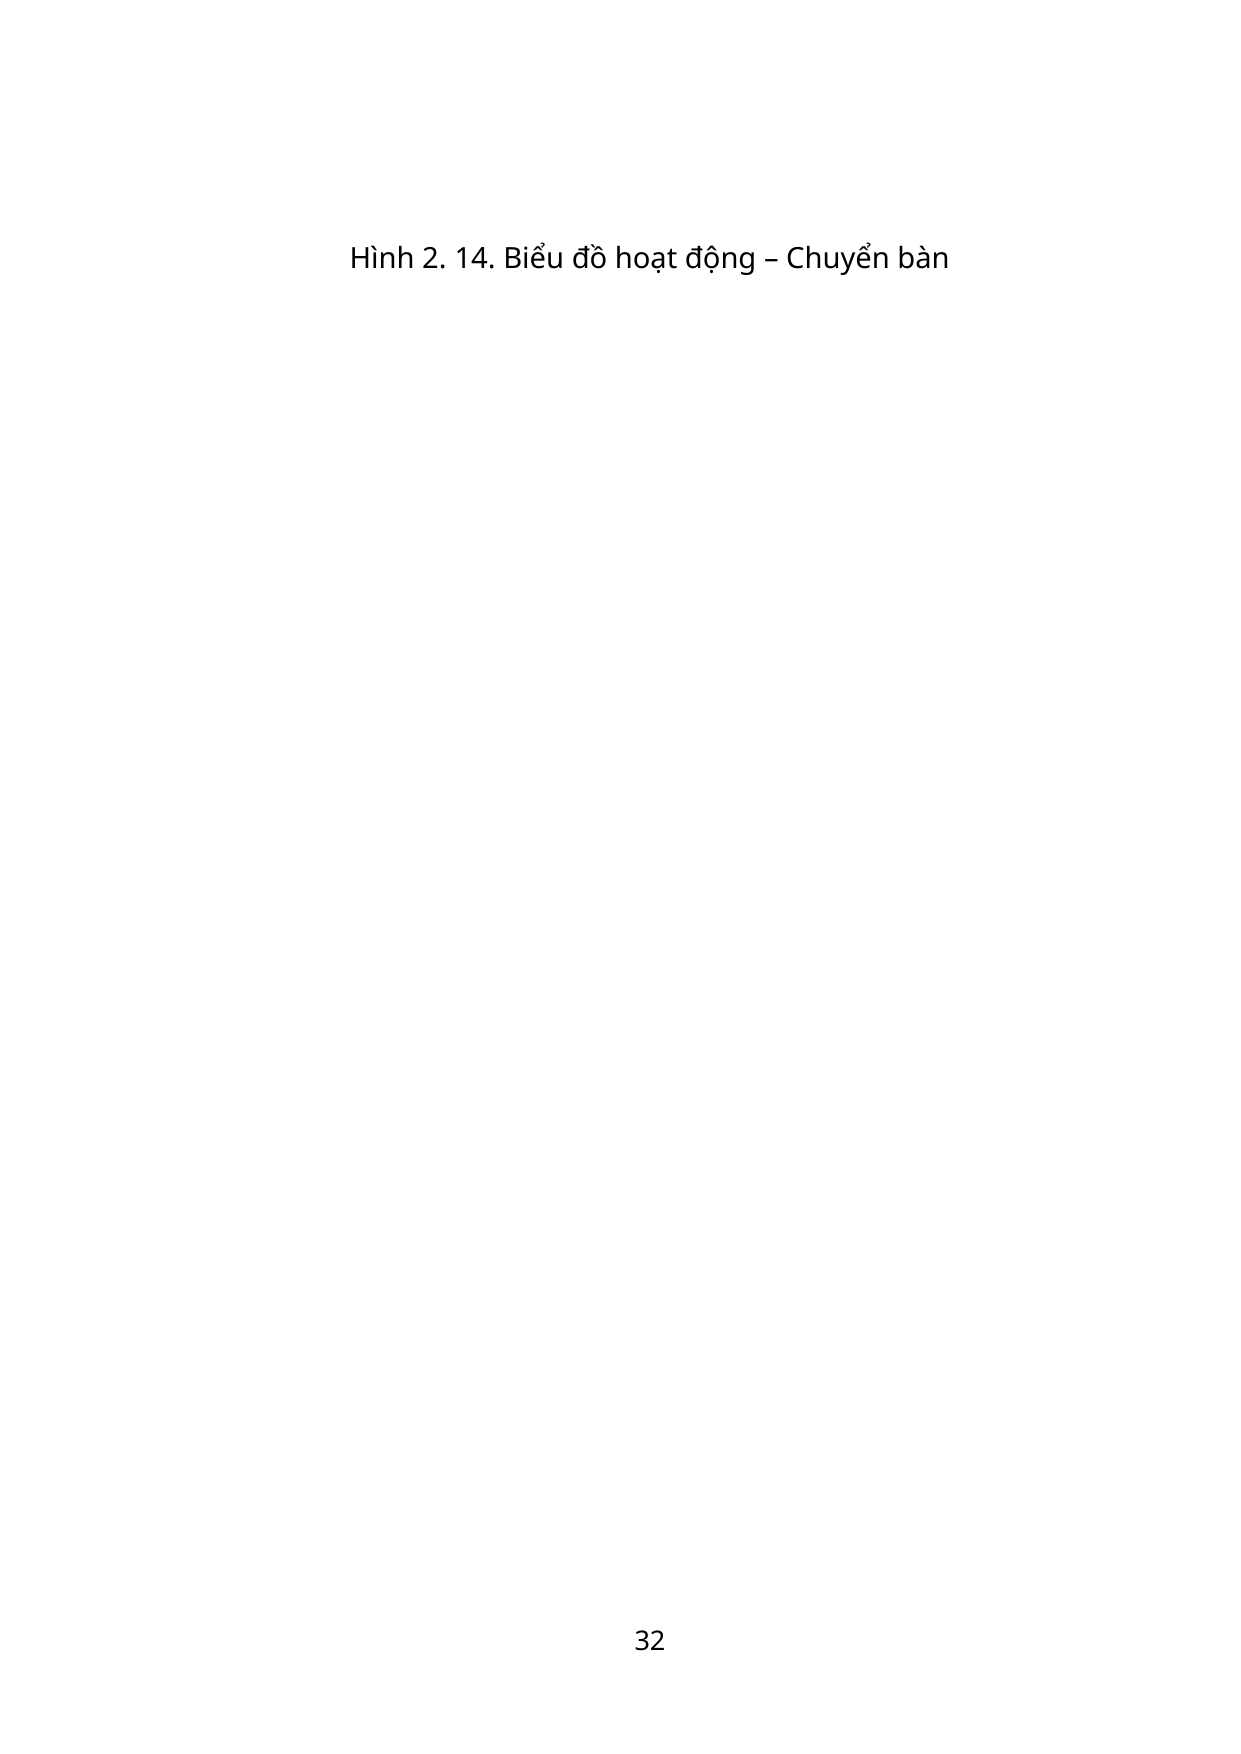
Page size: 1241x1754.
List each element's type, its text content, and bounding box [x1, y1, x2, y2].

text Hình 2. 14. Biểu đồ hoạt động – Chuyển bàn [177, 237, 1122, 277]
